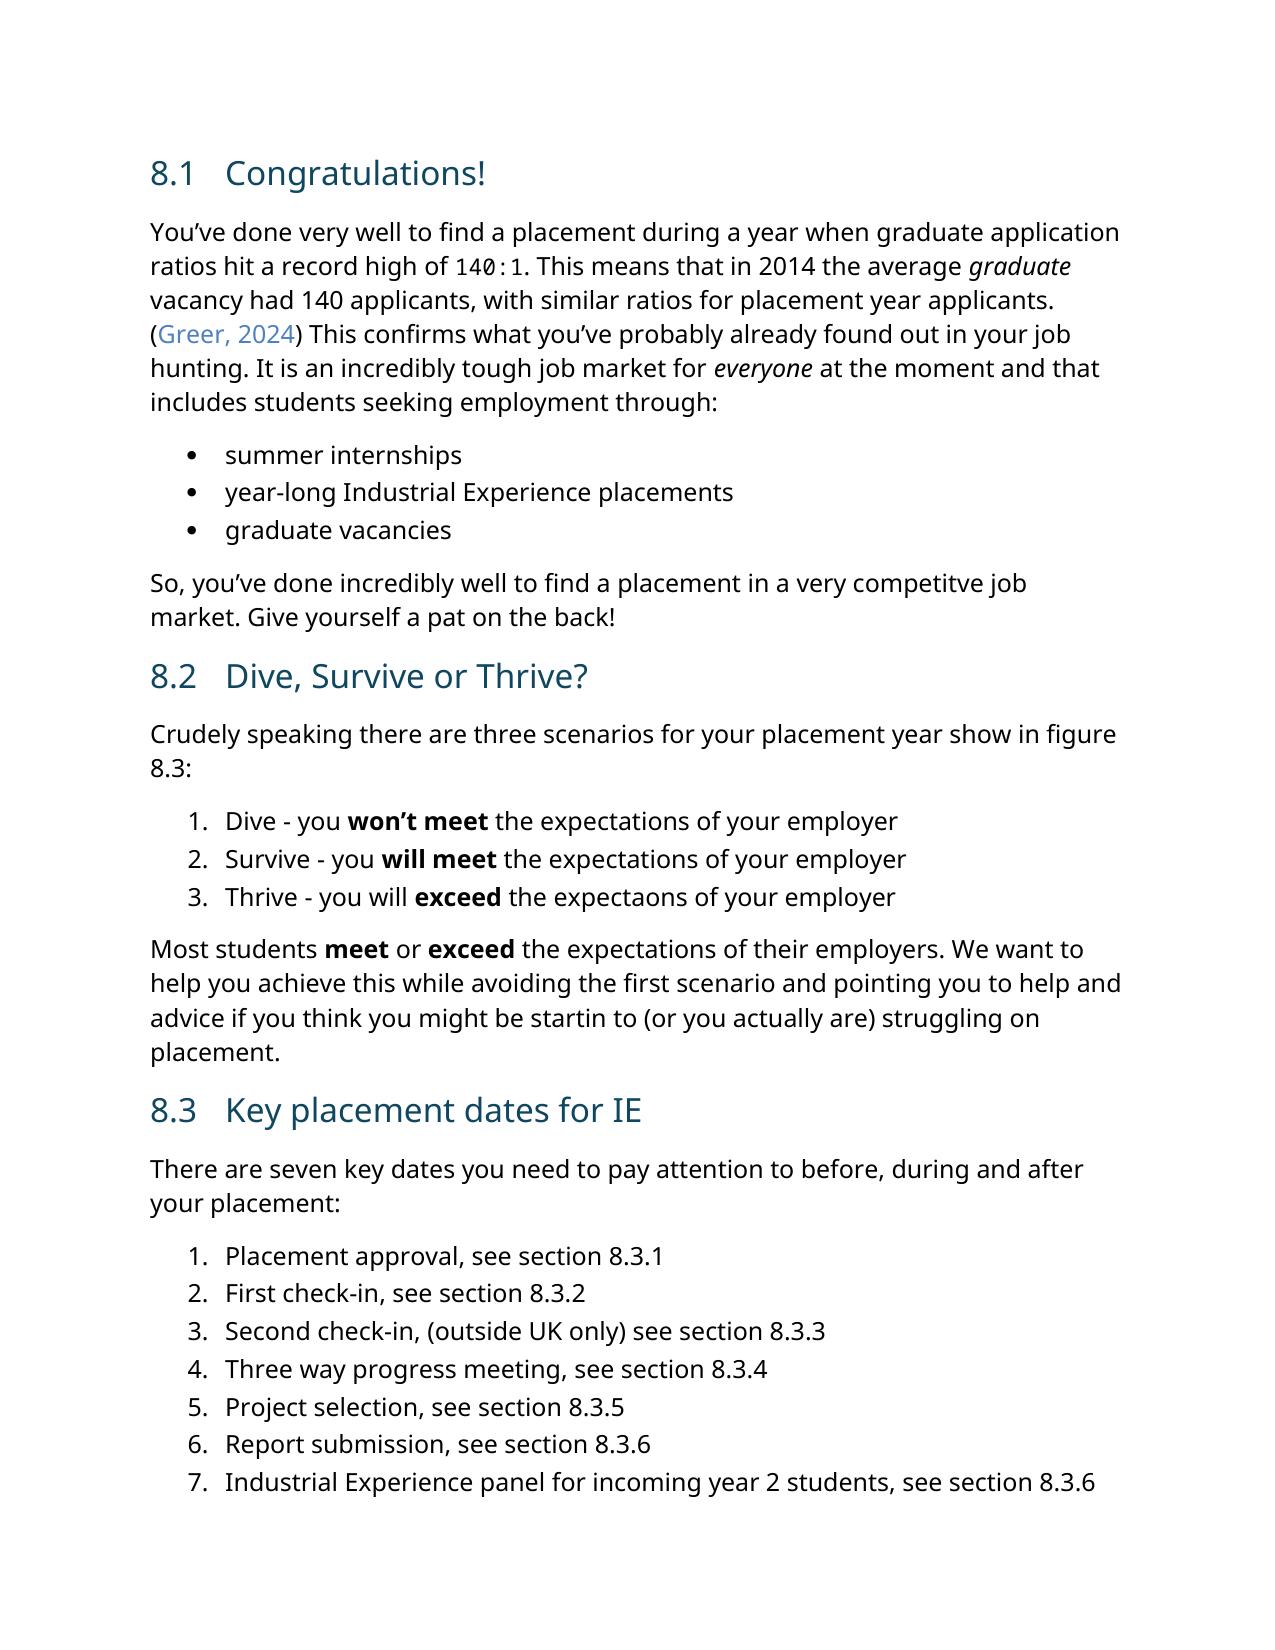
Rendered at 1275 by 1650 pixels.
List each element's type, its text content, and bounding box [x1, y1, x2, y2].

list Project selection, see section 8.3.5 [187, 1389, 1125, 1423]
text So, you’ve done incredibly well to find a placement in a very competitve job market. Give yourself a pat on the back! [150, 566, 1125, 634]
list Thrive - you will exceed the expectaons of your employer [187, 879, 1125, 913]
list Placement approval, see section 8.3.1 [187, 1238, 1125, 1272]
list Survive - you will meet the expectations of your employer [187, 841, 1125, 876]
text Crudely speaking there are three scenarios for your placement year show in figure 8.3: [150, 717, 1125, 785]
subtitle 8.1 Congratulations! [150, 150, 1125, 195]
text Most students meet or exceed the expectations of their employers. We want to help you achieve this while avoiding the first scenario and pointing you to help and advice if you think you might be startin to (or you actually are) struggling on placement. [150, 932, 1125, 1068]
list Report submission, see section 8.3.6 [187, 1427, 1125, 1461]
list Industrial Experience panel for incoming year 2 students, see section 8.3.6 [187, 1465, 1125, 1499]
list Dive - you won’t meet the expectations of your employer [187, 804, 1125, 838]
list year-long Industrial Experience placements [187, 475, 1125, 509]
list Three way progress meeting, see section 8.3.4 [187, 1352, 1125, 1386]
list First check-in, see section 8.3.2 [187, 1276, 1125, 1310]
subtitle 8.3 Key placement dates for IE [150, 1087, 1125, 1132]
list Second check-in, (outside UK only) see section 8.3.3 [187, 1314, 1125, 1348]
text There are seven key dates you need to pay attention to before, during and after your placement: [150, 1151, 1125, 1219]
subtitle 8.2 Dive, Survive or Thrive? [150, 653, 1125, 698]
list summer internships [187, 437, 1125, 471]
text You’ve done very well to find a placement during a year when graduate application ratios hit a record high of 140:1. This means that in 2014 the average graduate vacancy had 140 applicants, with similar ratios for placement year applicants. (Greer, 2024) This confirms what you’ve probably already found out in your job hunting. It is an incredibly tough job market for everyone at the moment and that includes students seeking employment through: [150, 214, 1125, 418]
list graduate vacancies [187, 513, 1125, 547]
